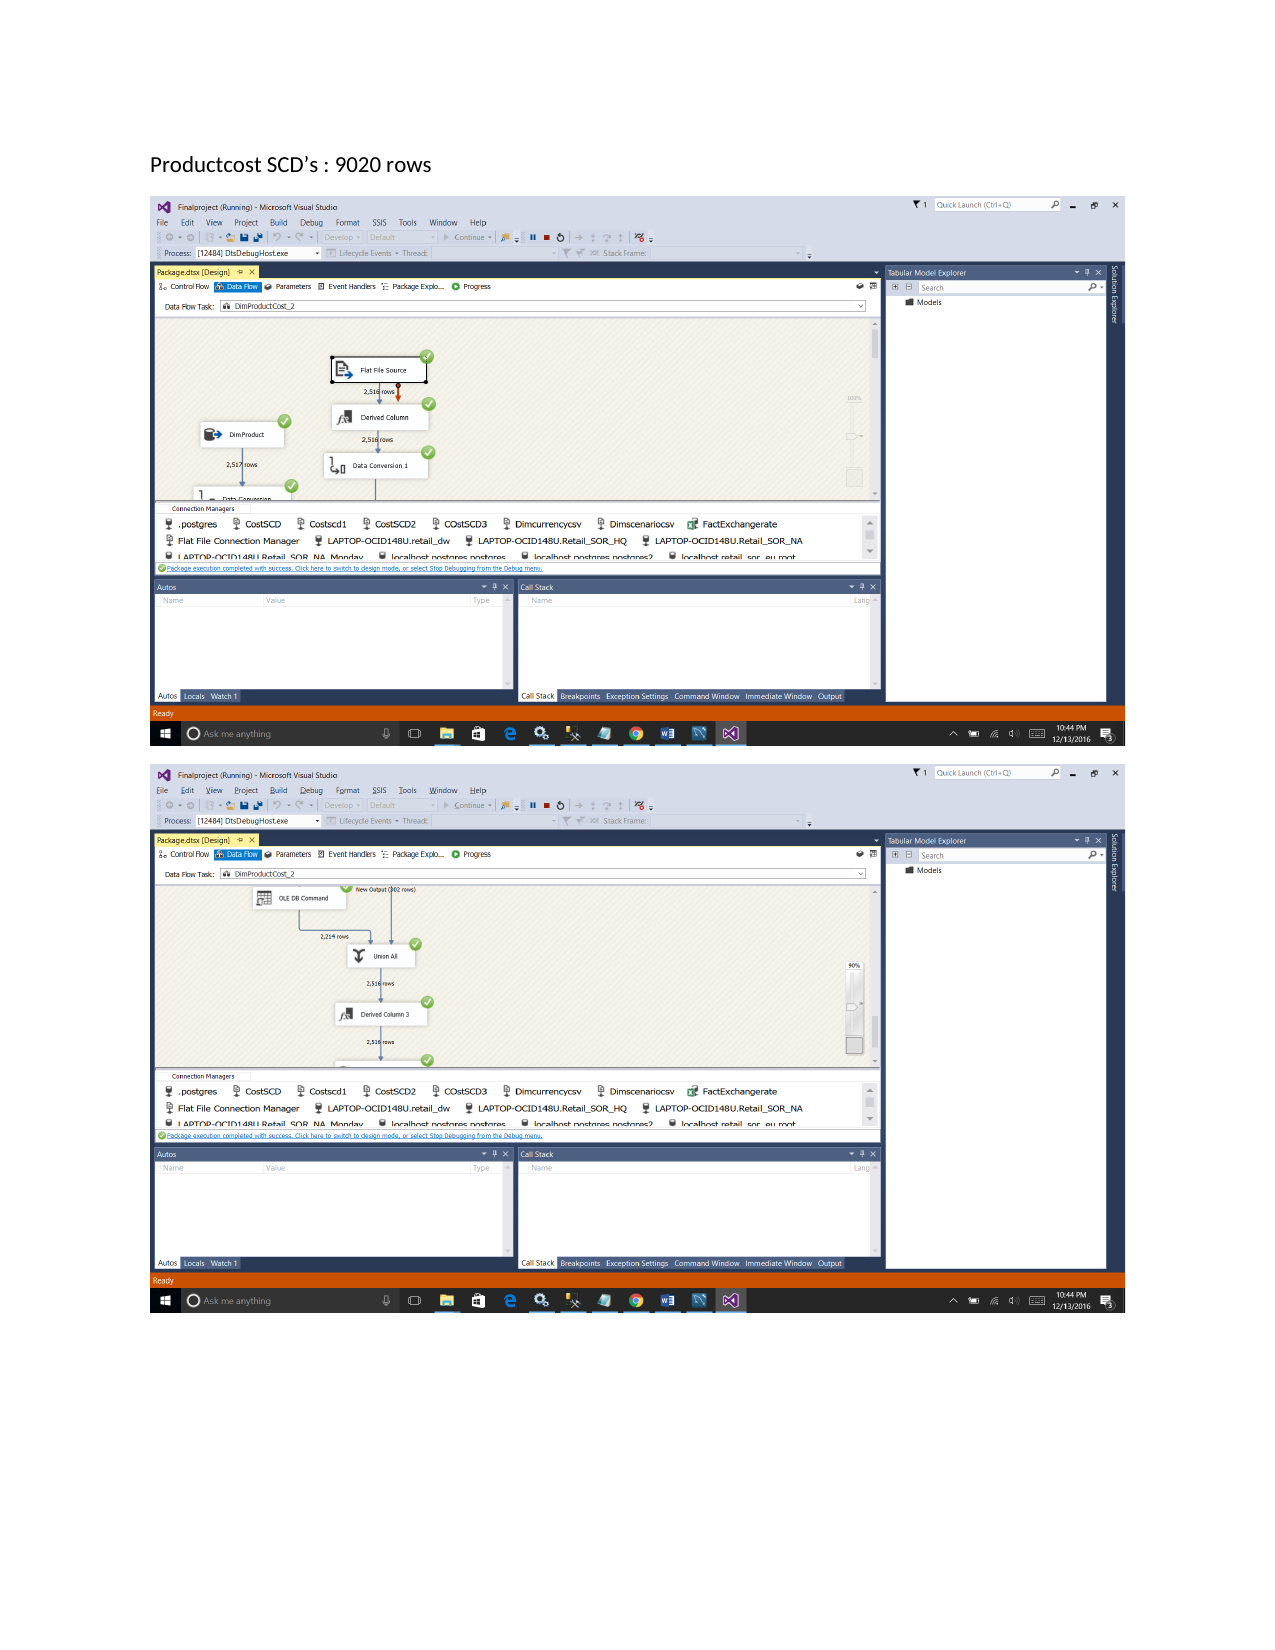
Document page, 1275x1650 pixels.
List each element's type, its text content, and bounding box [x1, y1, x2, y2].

picture [150, 764, 1125, 1313]
picture [150, 196, 1125, 746]
text Productcost SCD’s : 9020 rows [150, 150, 1125, 178]
